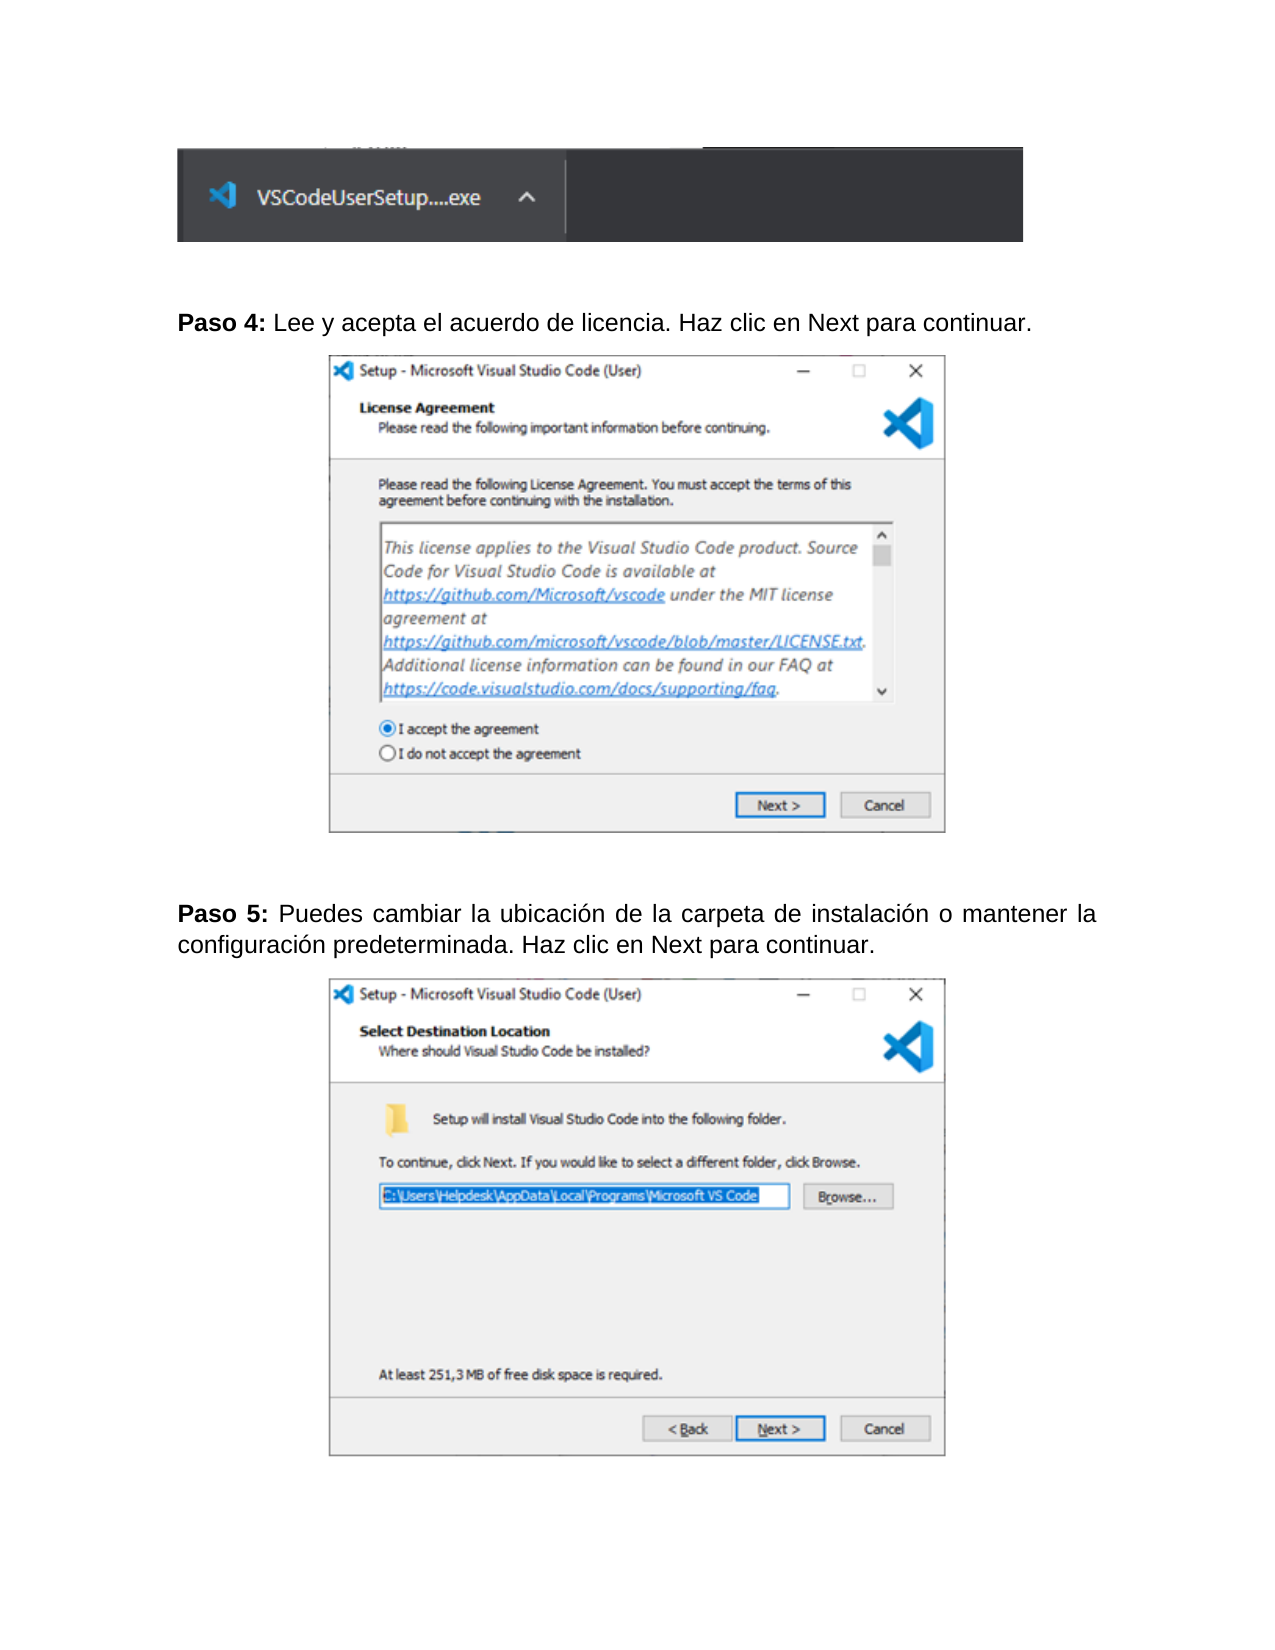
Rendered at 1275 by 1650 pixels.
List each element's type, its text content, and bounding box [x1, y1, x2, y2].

text Paso 4: Lee y acepta el acuerdo de licencia. Haz clic en Next para continuar. [177, 308, 1098, 337]
picture [326, 977, 949, 1458]
text Paso 5: Puedes cambiar la ubicación de la carpeta de instalación o mantener la configuración predeterminada. Haz clic en Next para continuar. [177, 899, 1098, 958]
picture [326, 355, 949, 833]
picture [177, 147, 1024, 242]
